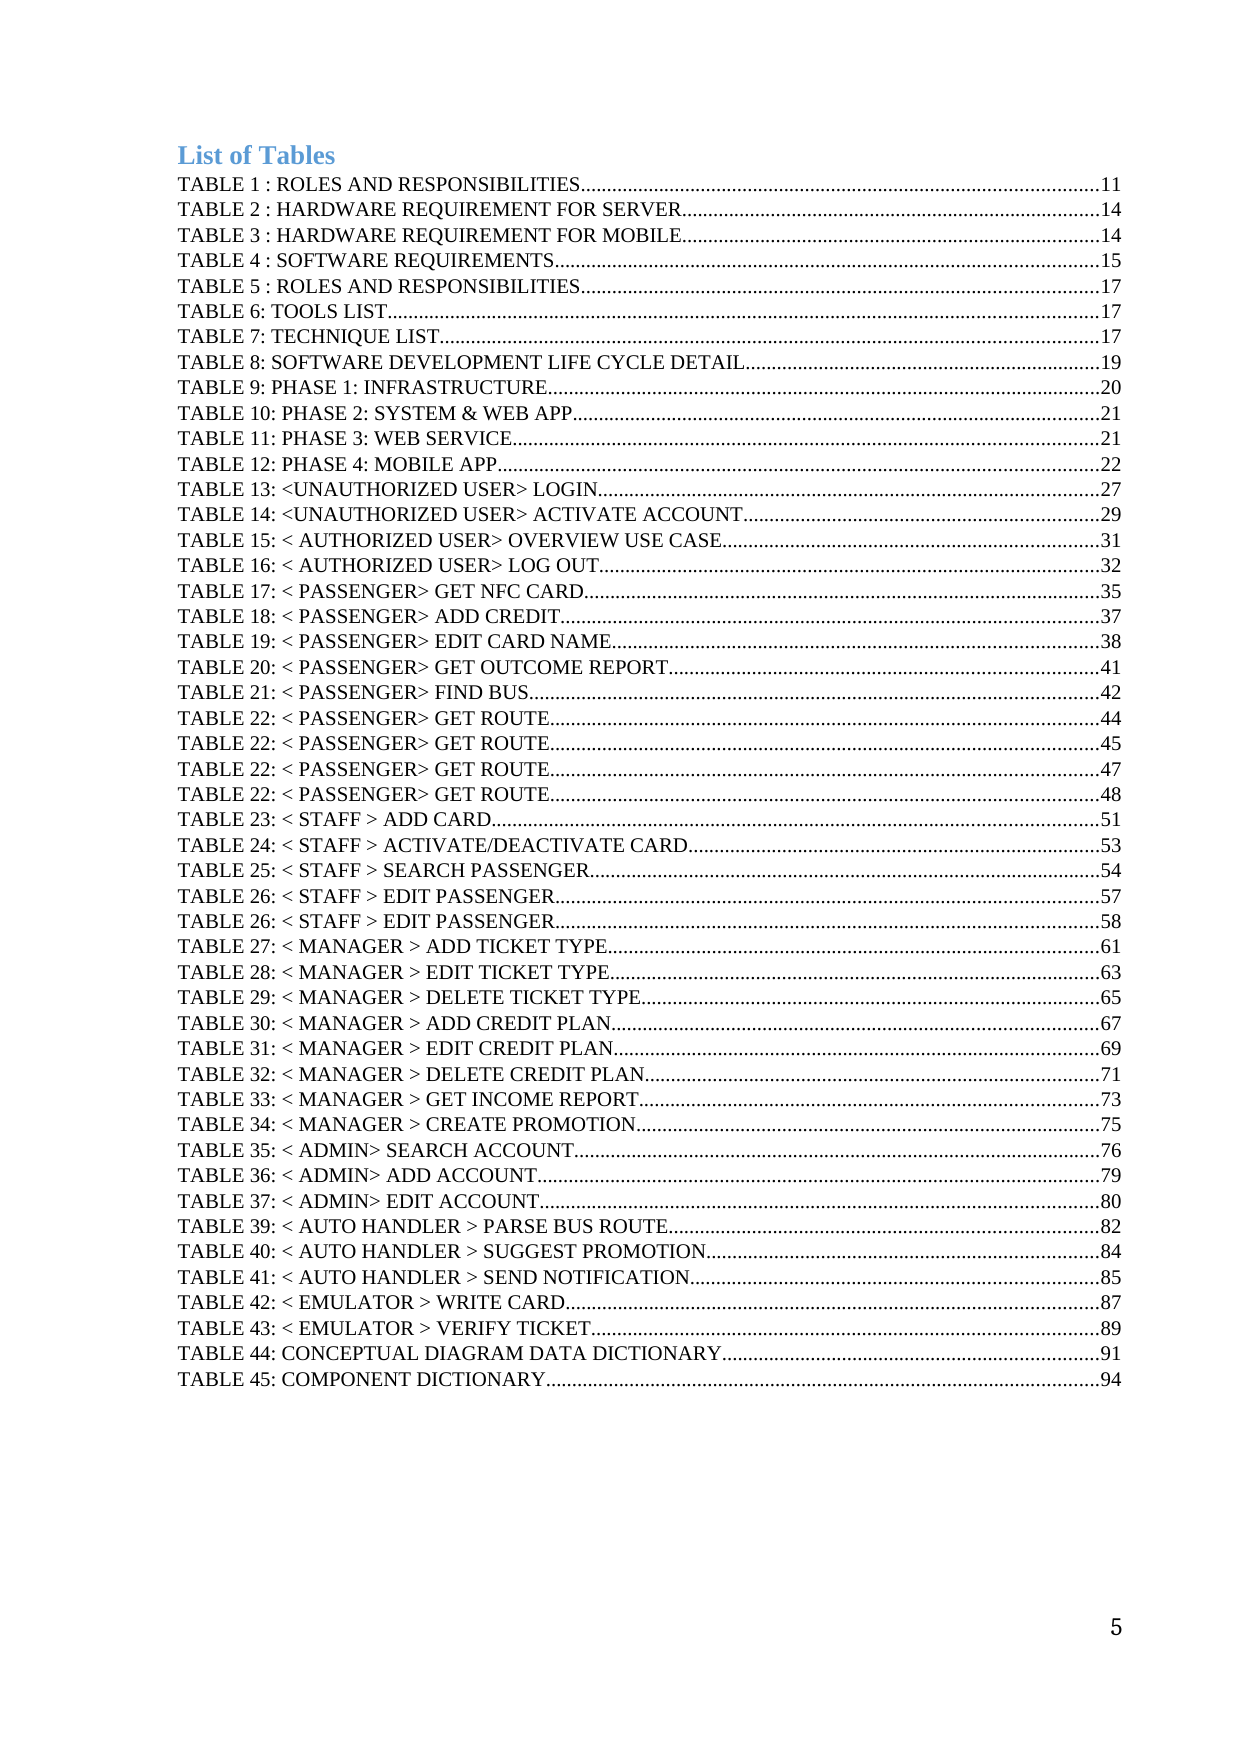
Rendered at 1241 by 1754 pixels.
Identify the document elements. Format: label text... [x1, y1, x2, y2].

text Table 9: Phase 1: Infrastructure 20 [177, 375, 1122, 399]
text Table 8: Software Development Life Cycle Detail 19 [177, 350, 1122, 374]
text Table 28: < Manager > Edit ticket type 63 [177, 960, 1122, 984]
text Table 18: < Passenger> Add credit 37 [177, 604, 1122, 628]
text Table 26: < Staff > Edit passenger 57 [177, 883, 1122, 908]
text Table 7: Technique List 17 [177, 324, 1122, 348]
text Table 20: < Passenger> Get outcome report 41 [177, 655, 1122, 679]
text Table 15: < Authorized User> Overview use case 31 [177, 528, 1122, 552]
text Table 3 : Hardware Requirement for Mobile 14 [177, 223, 1122, 247]
text Table 16: < Authorized User> Log out 32 [177, 553, 1122, 577]
text Table 41: < Auto Handler > Send notification 85 [177, 1265, 1122, 1289]
text Table 31: < Manager > Edit credit plan 69 [177, 1036, 1122, 1060]
text Table 24: < Staff > Activate/Deactivate card 53 [177, 833, 1122, 857]
text Table 27: < Manager > Add ticket type 61 [177, 934, 1122, 958]
text Table 37: < Admin> Edit account 80 [177, 1188, 1122, 1213]
text Table 43: < Emulator > Verify ticket 89 [177, 1316, 1122, 1340]
subtitle List of Tables [177, 139, 1122, 170]
text Table 34: < Manager > Create promotion 75 [177, 1112, 1122, 1136]
text Table 39: < Auto Handler > Parse bus route 82 [177, 1214, 1122, 1238]
text Table 25: < Staff > Search passenger 54 [177, 858, 1122, 882]
text Table 21: < Passenger> Find bus 42 [177, 680, 1122, 704]
text Table 22: < Passenger> Get route 47 [177, 756, 1122, 781]
text Table 1 : Roles and Responsibilities 11 [177, 172, 1122, 196]
text Table 11: Phase 3: Web service 21 [177, 426, 1122, 450]
text Table 29: < Manager > Delete ticket type 65 [177, 985, 1122, 1009]
text Table 4 : Software requirements 15 [177, 248, 1122, 272]
text Table 30: < Manager > Add credit plan 67 [177, 1011, 1122, 1035]
text Table 33: < Manager > Get income report 73 [177, 1087, 1122, 1111]
text Table 35: < Admin> Search account 76 [177, 1138, 1122, 1162]
text Table 13: <Unauthorized User> Login 27 [177, 477, 1122, 501]
text Table 42: < Emulator > Write card 87 [177, 1290, 1122, 1314]
text Table 22: < Passenger> Get route 48 [177, 782, 1122, 806]
text Table 36: < Admin> Add account 79 [177, 1163, 1122, 1187]
text Table 22: < Passenger> Get route 44 [177, 706, 1122, 730]
text Table 5 : Roles and responsibilities 17 [177, 273, 1122, 298]
text Table 32: < Manager > Delete credit plan 71 [177, 1061, 1122, 1086]
text Table 44: Conceptual Diagram Data Dictionary 91 [177, 1341, 1122, 1365]
text Table 14: <Unauthorized User> Activate account 29 [177, 502, 1122, 526]
text Table 10: Phase 2: System & Web app 21 [177, 401, 1122, 425]
text Table 17: < Passenger> Get NFC card 35 [177, 578, 1122, 603]
text Table 26: < Staff > Edit passenger 58 [177, 909, 1122, 933]
text Table 40: < Auto Handler > Suggest promotion 84 [177, 1239, 1122, 1263]
text Table 45: Component Dictionary 94 [177, 1366, 1122, 1391]
text Table 19: < Passenger> Edit card name 38 [177, 629, 1122, 653]
text Table 23: < Staff > Add card 51 [177, 807, 1122, 831]
text Table 2 : Hardware Requirement for Server 14 [177, 197, 1122, 221]
text Table 6: Tools List 17 [177, 299, 1122, 323]
text Table 12: Phase 4: Mobile app 22 [177, 451, 1122, 476]
text Table 22: < Passenger> Get route 45 [177, 731, 1122, 755]
